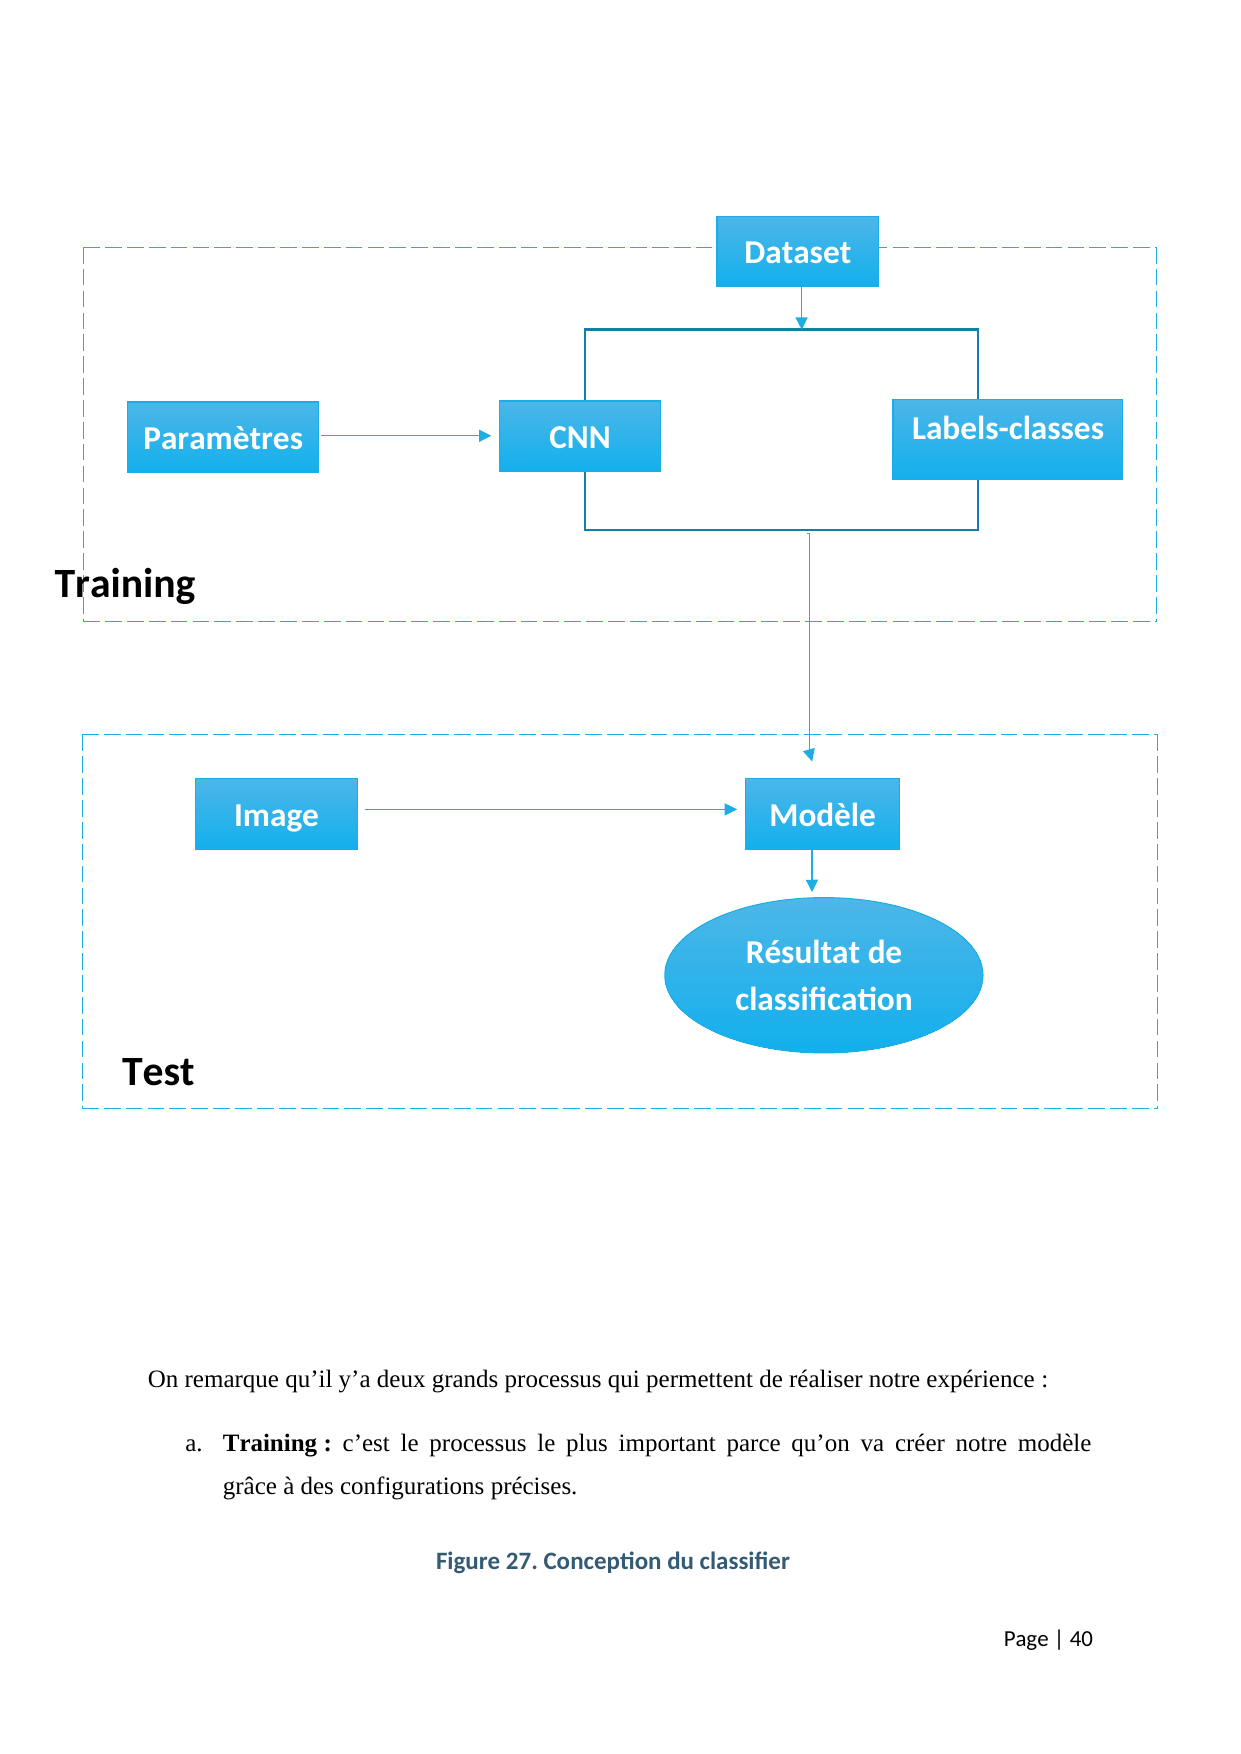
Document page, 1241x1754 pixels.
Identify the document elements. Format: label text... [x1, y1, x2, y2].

table_header [83, 734, 1158, 1108]
table_header [84, 247, 1157, 621]
text On remarque qu’il y’a deux grands processus qui permettent de réaliser notre expérience : [148, 1364, 1093, 1393]
list Training : c’est le processus le plus important parce qu’on va créer notre modèle grâce à des configurations précises. [185, 1428, 1093, 1500]
